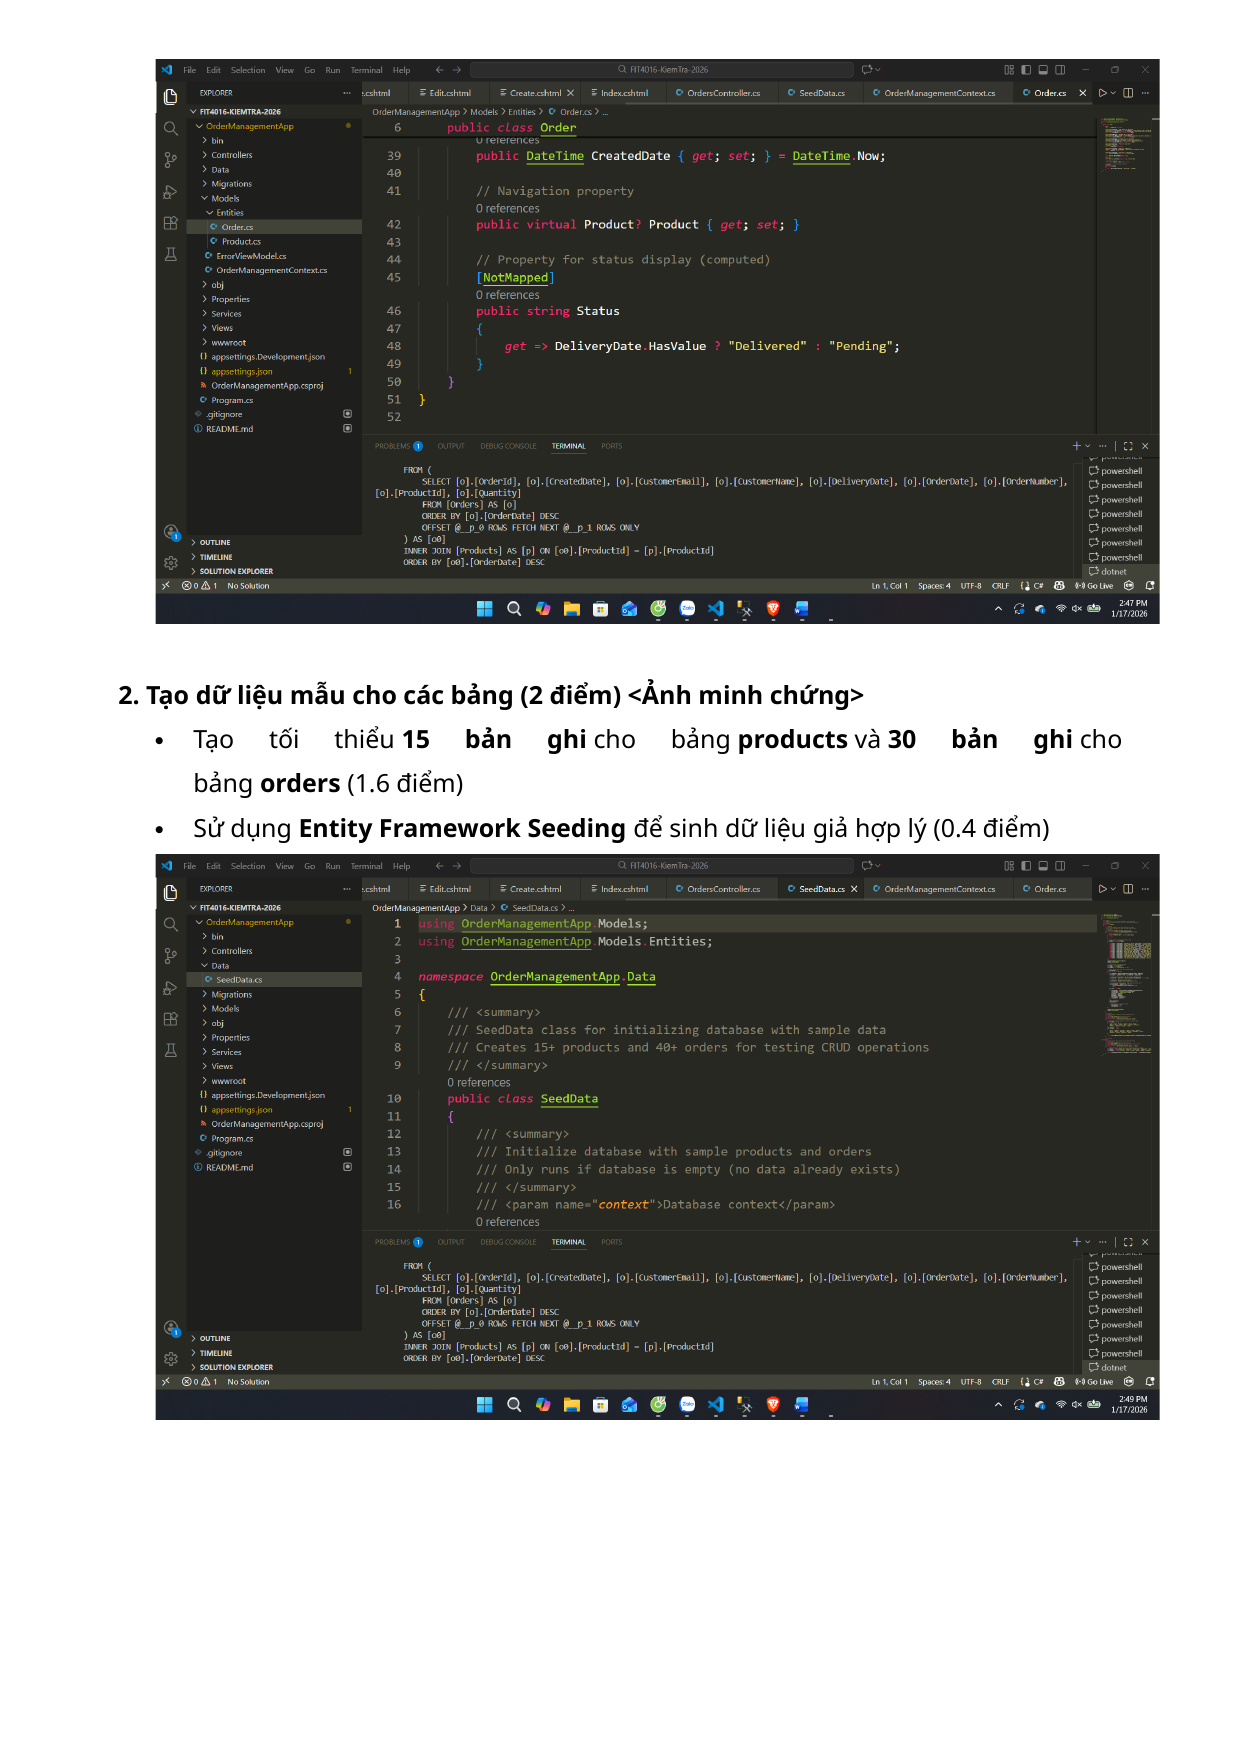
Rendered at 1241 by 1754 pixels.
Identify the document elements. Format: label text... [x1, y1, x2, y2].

text 2. Tạo dữ liệu mẫu cho các bảng (2 điểm) <Ảnh minh chứng> [118, 677, 1122, 711]
picture [155, 854, 1160, 1420]
list Sử dụng Entity Framework Seeding để sinh dữ liệu giả hợp lý (0.4 điểm) [156, 810, 1122, 844]
picture [155, 59, 1160, 624]
list Tạo tối thiểu 15 bản ghi cho bảng products và 30 bản ghi cho bảng orders (1.6 điểm) [156, 722, 1122, 800]
